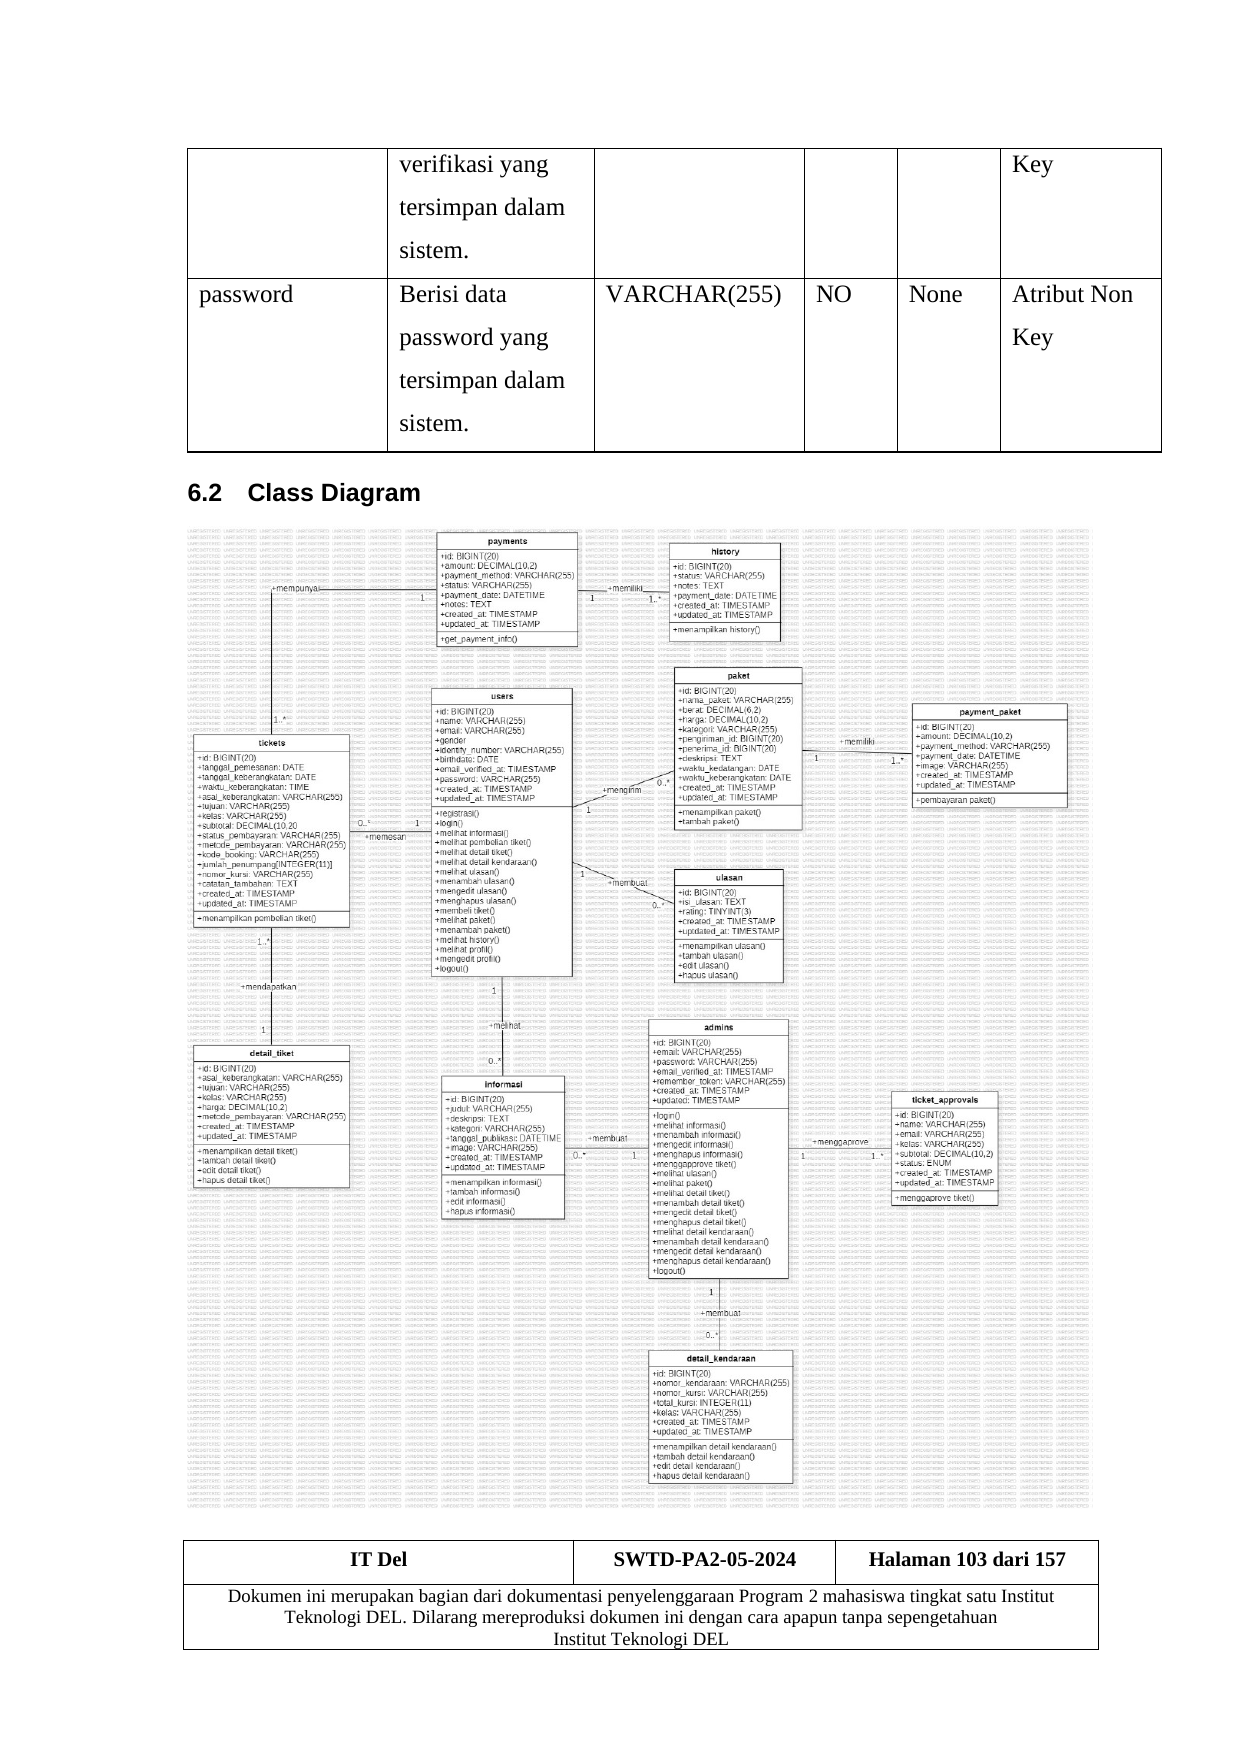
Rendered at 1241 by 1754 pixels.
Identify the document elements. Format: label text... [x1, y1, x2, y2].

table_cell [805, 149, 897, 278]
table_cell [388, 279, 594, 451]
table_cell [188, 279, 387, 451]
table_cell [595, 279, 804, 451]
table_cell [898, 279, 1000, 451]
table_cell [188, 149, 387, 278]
subtitle Class Diagram [187, 477, 1092, 506]
picture [187, 526, 1093, 1509]
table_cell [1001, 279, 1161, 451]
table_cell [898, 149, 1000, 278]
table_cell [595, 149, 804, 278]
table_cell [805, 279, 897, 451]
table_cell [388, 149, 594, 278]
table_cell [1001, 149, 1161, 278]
